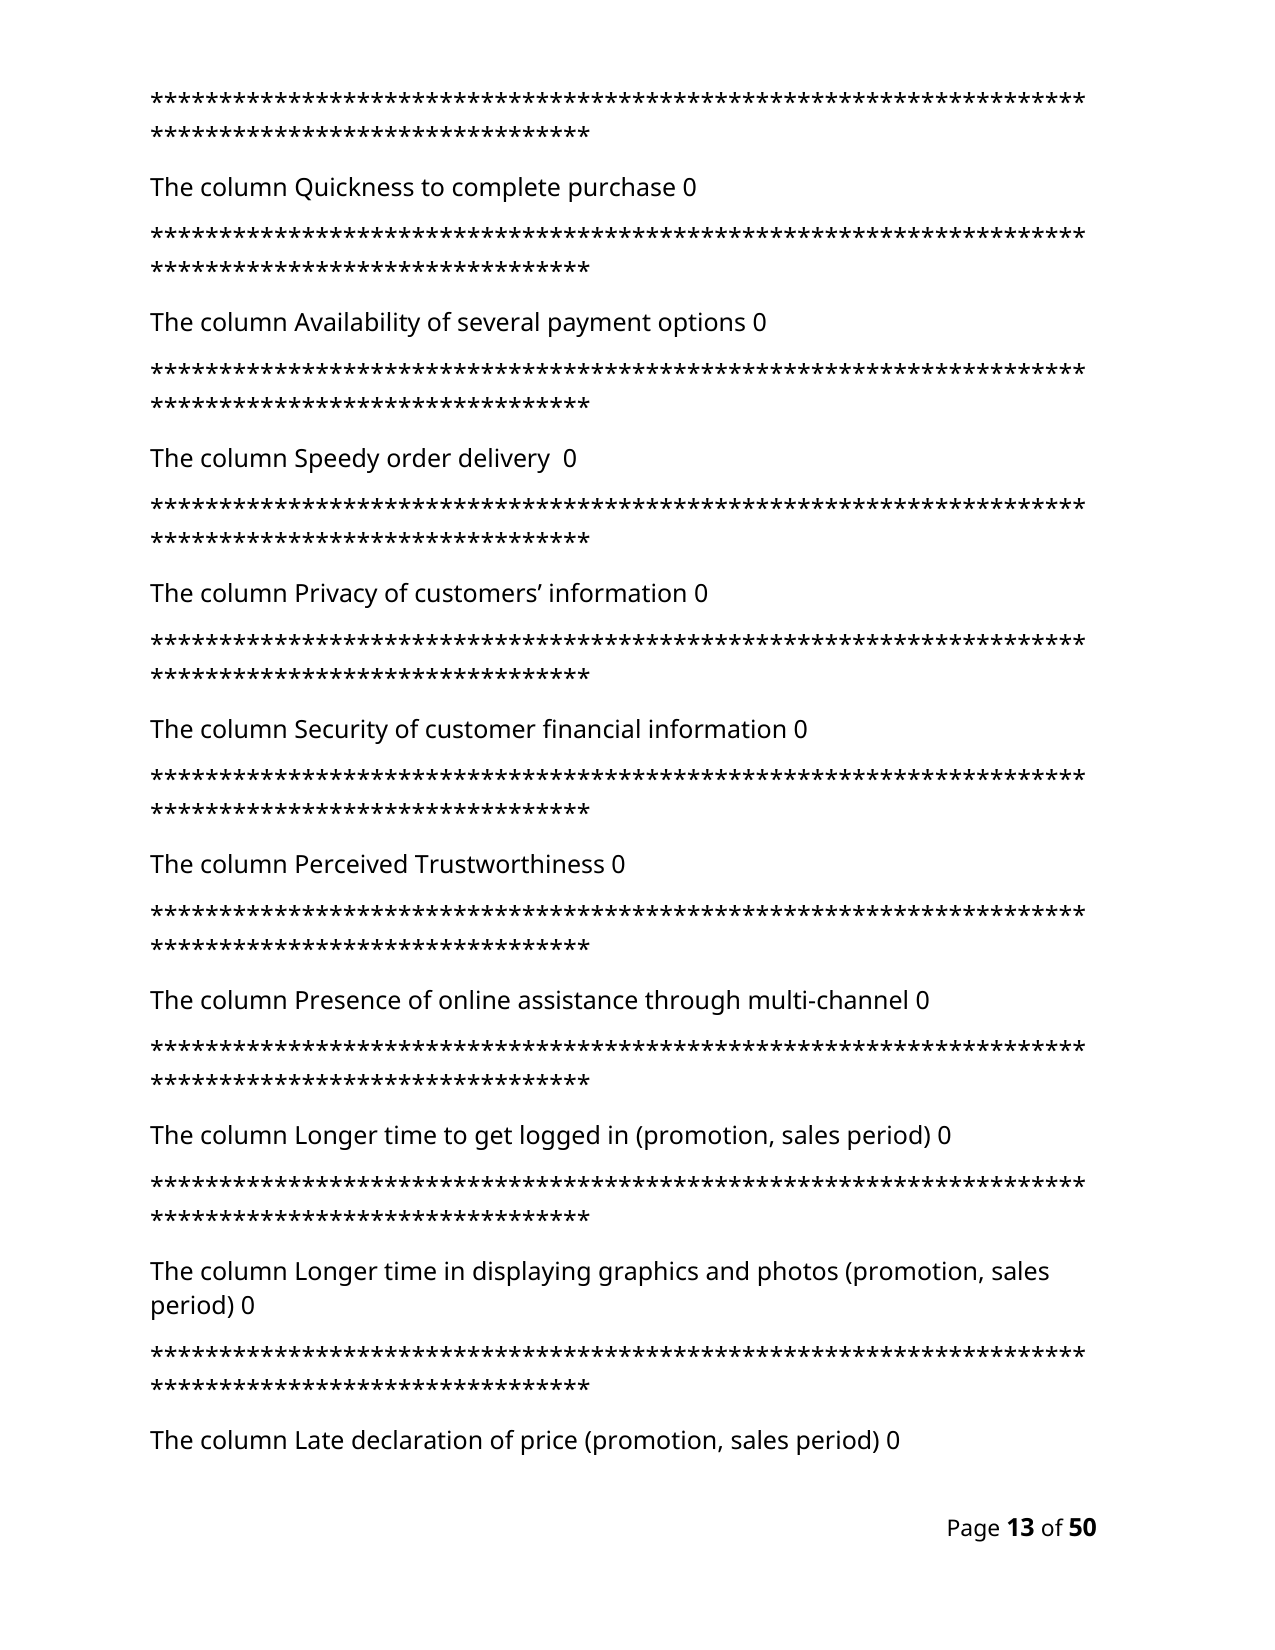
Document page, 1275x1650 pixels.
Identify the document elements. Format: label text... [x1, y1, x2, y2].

text The column Presence of online assistance through multi-channel 0 [150, 982, 1097, 1016]
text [150, 220, 1097, 288]
text **************************************************************************************************** [150, 1168, 1097, 1237]
text **************************************************************************************************** [150, 1033, 1097, 1101]
text The column Longer time to get logged in (promotion, sales period) 0 [150, 1118, 1097, 1152]
text The column Speedy order delivery 0 [150, 440, 1097, 474]
text **************************************************************************************************** [150, 355, 1097, 423]
text The column Late declaration of price (promotion, sales period) 0 [150, 1423, 1097, 1457]
text The column Privacy of customers’ information 0 [150, 576, 1097, 610]
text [150, 1338, 1097, 1406]
text **************************************************************************************************** [150, 491, 1097, 559]
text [150, 84, 1097, 152]
text **************************************************************************************************** [150, 626, 1097, 694]
text The column Longer time in displaying graphics and photos (promotion, sales period) 0 [150, 1253, 1097, 1321]
text The column Perceived Trustworthiness 0 [150, 847, 1097, 881]
text The column Security of customer financial information 0 [150, 711, 1097, 745]
text **************************************************************************************************** [150, 762, 1097, 830]
text **************************************************************************************************** [150, 897, 1097, 966]
text The column Availability of several payment options 0 [150, 305, 1097, 339]
text The column Quickness to complete purchase 0 [150, 169, 1097, 203]
